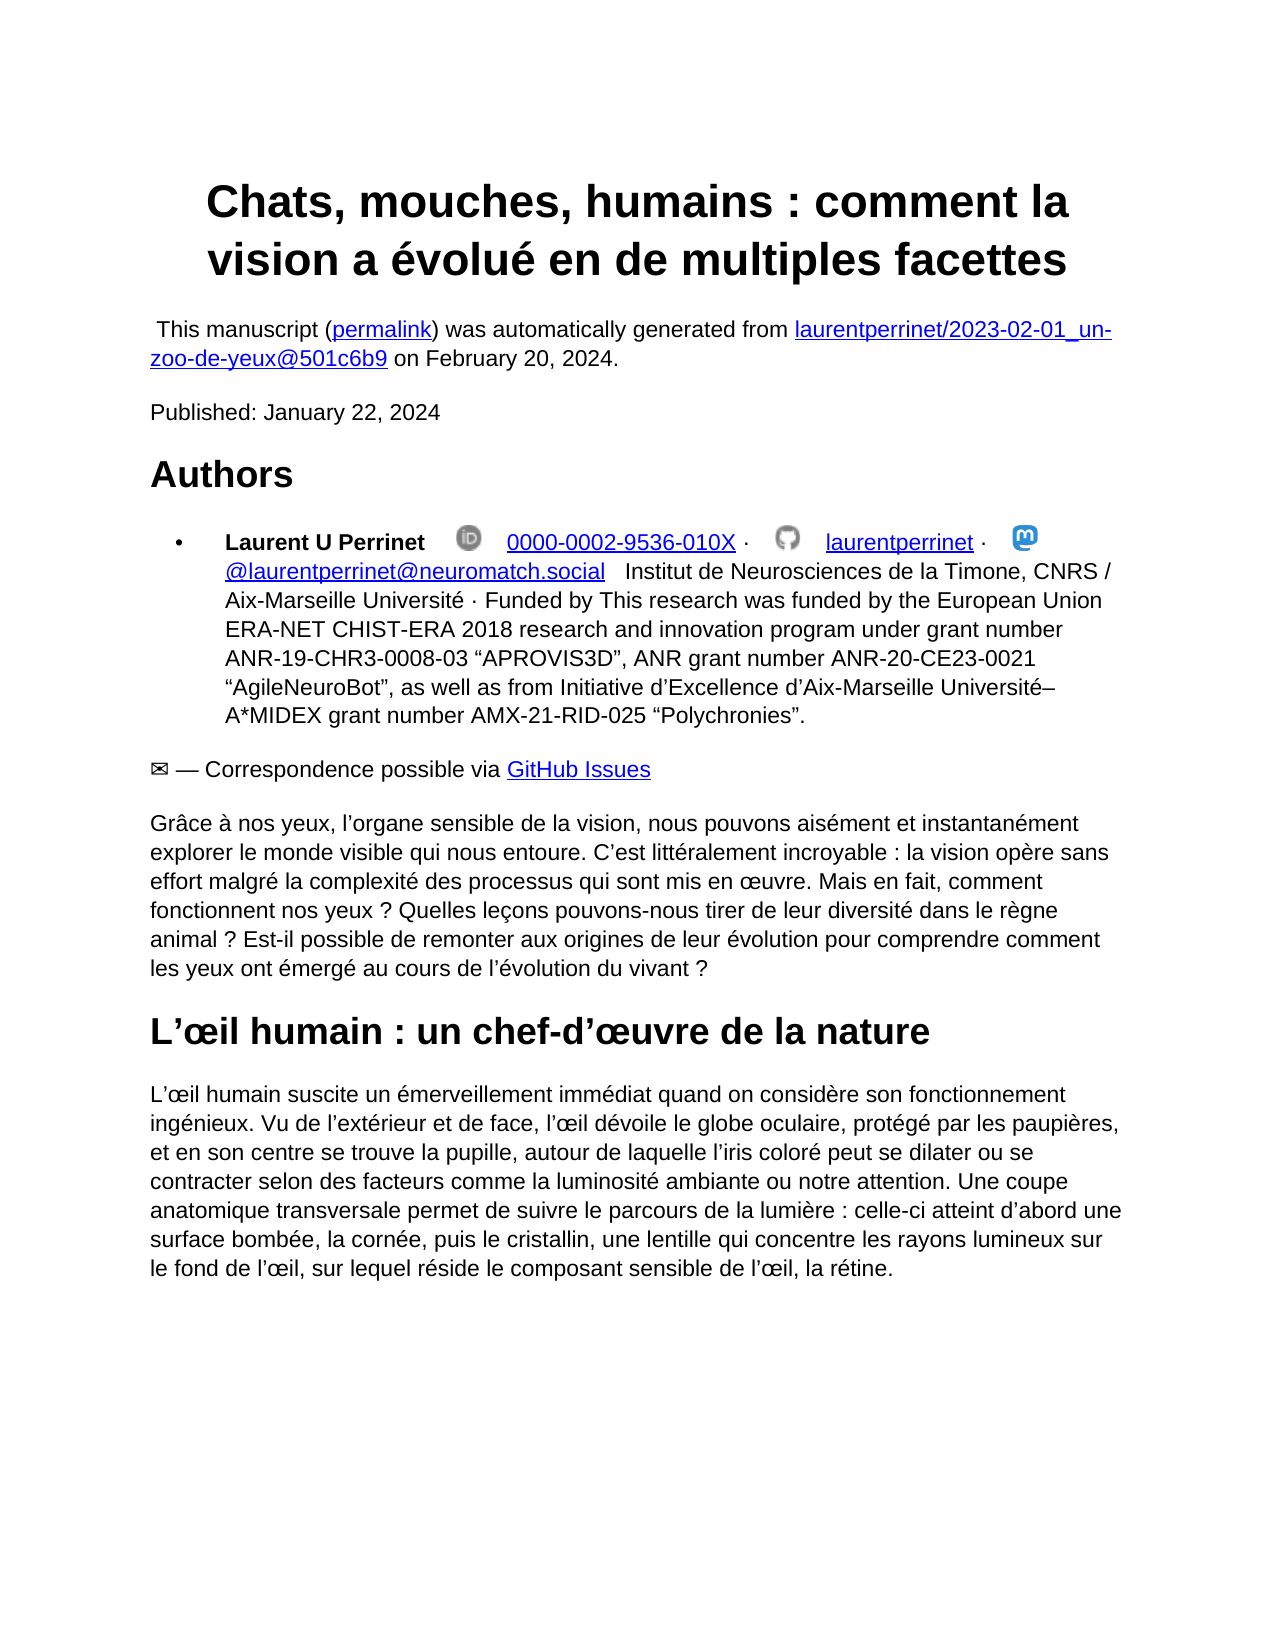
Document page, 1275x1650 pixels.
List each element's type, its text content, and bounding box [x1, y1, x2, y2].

list Laurent U Perrinet 0000-0002-9536-010X · laurentperrinet · @laurentperrinet@neuromatch.social Institut de Neurosciences de la Timone, CNRS / Aix-Marseille Université · Funded by This research was funded by the European Union ERA-NET CHIST-ERA 2018 research and innovation program under grant number ANR-19-CHR3-0008-03 “APROVIS3D”, ANR grant number ANR-20-CE23-0021 “AgileNeuroBot”, as well as from Initiative d’Excellence d’Aix-Marseille Université–A*MIDEX grant number AMX-21-RID-025 “Polychronies”. [175, 525, 1125, 729]
picture [775, 525, 801, 551]
text ✉ — Correspondence possible via GitHub Issues [150, 756, 1125, 783]
picture [1012, 525, 1038, 551]
text Published: January 22, 2024 [150, 399, 1125, 425]
text Grâce à nos yeux, l’organe sensible de la vision, nous pouvons aisément et instantanément explorer le monde visible qui nous entoure. C’est littéralement incroyable : la vision opère sans effort malgré la complexité des processus qui sont mis en œuvre. Mais en fait, comment fonctionnent nos yeux ? Quelles leçons pouvons-nous tirer de leur diversité dans le règne animal ? Est-il possible de remonter aux origines de leur évolution pour comprendre comment les yeux ont émergé au cours de l’évolution du vivant ? [150, 810, 1125, 981]
title Chats, mouches, humains : comment la vision a évolué en de multiples facettes [150, 175, 1125, 286]
text This manuscript (permalink) was automatically generated from laurentperrinet/2023-02-01_un-zoo-de-yeux@501c6b9 on February 20, 2024. [150, 316, 1125, 371]
subtitle Authors [150, 453, 1125, 496]
subtitle L’œil humain : un chef-d’œuvre de la nature [150, 1009, 1125, 1052]
text L’œil humain suscite un émerveillement immédiat quand on considère son fonctionnement ingénieux. Vu de l’extérieur et de face, l’œil dévoile le globe oculaire, protégé par les paupières, et en son centre se trouve la pupille, autour de laquelle l’iris coloré peut se dilater ou se contracter selon des facteurs comme la luminosité ambiante ou notre attention. Une coupe anatomique transversale permet de suivre le parcours de la lumière : celle-ci atteint d’abord une surface bombée, la cornée, puis le cristallin, une lentille qui concentre les rayons lumineux sur le fond de l’œil, sur lequel réside le composant sensible de l’œil, la rétine. [150, 1081, 1125, 1282]
picture [456, 525, 482, 551]
